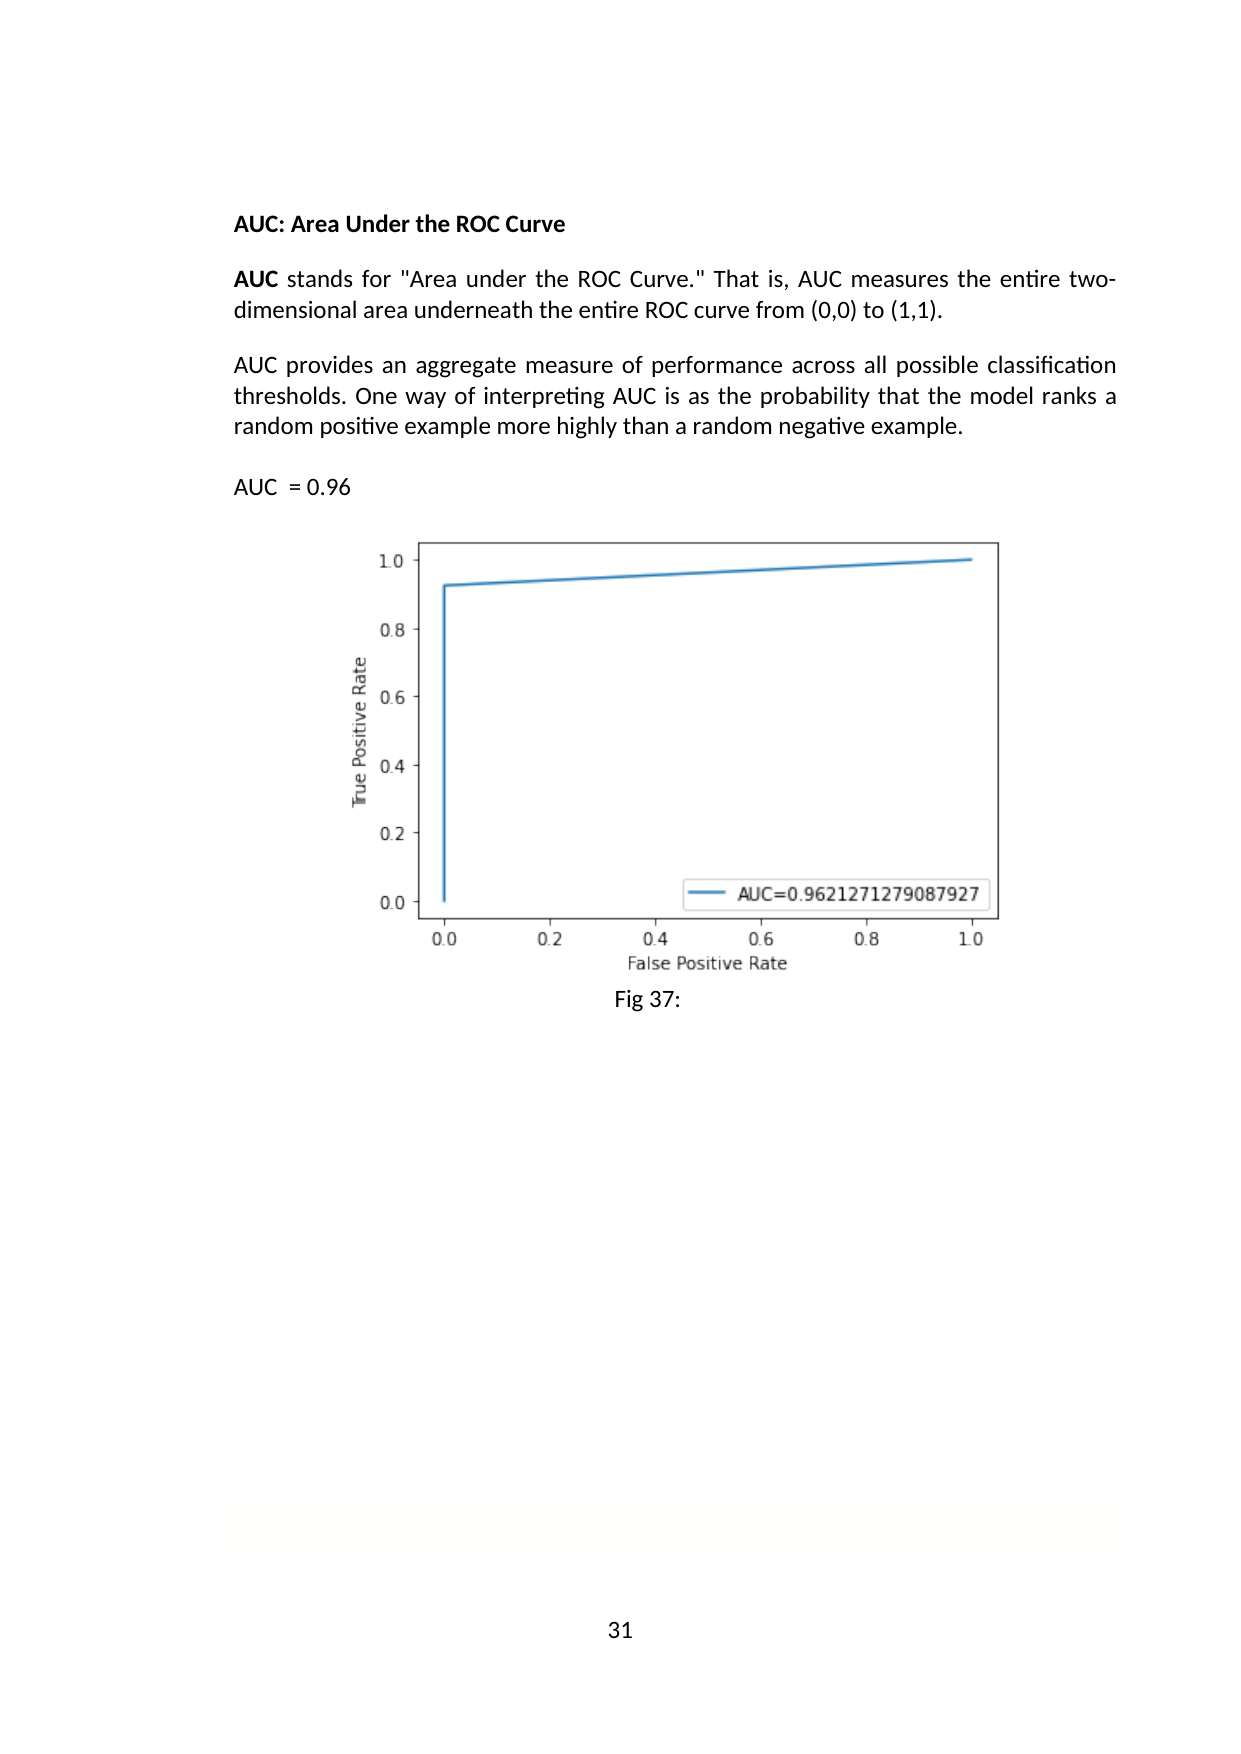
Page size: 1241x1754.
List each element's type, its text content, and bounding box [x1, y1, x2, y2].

text Fig 37: [177, 983, 1118, 1014]
picture [342, 532, 1010, 984]
text AUC = 0.96 [233, 471, 1118, 502]
text AUC stands for "Area under the ROC Curve." That is, AUC measures the entire two-dimensional area underneath the entire ROC curve from (0,0) to (1,1). [233, 263, 1118, 324]
text AUC provides an aggregate measure of performance across all possible classification thresholds. One way of interpreting AUC is as the probability that the model ranks a random positive example more highly than a random negative example. [233, 349, 1118, 441]
text AUC: Area Under the ROC Curve [233, 208, 1118, 238]
